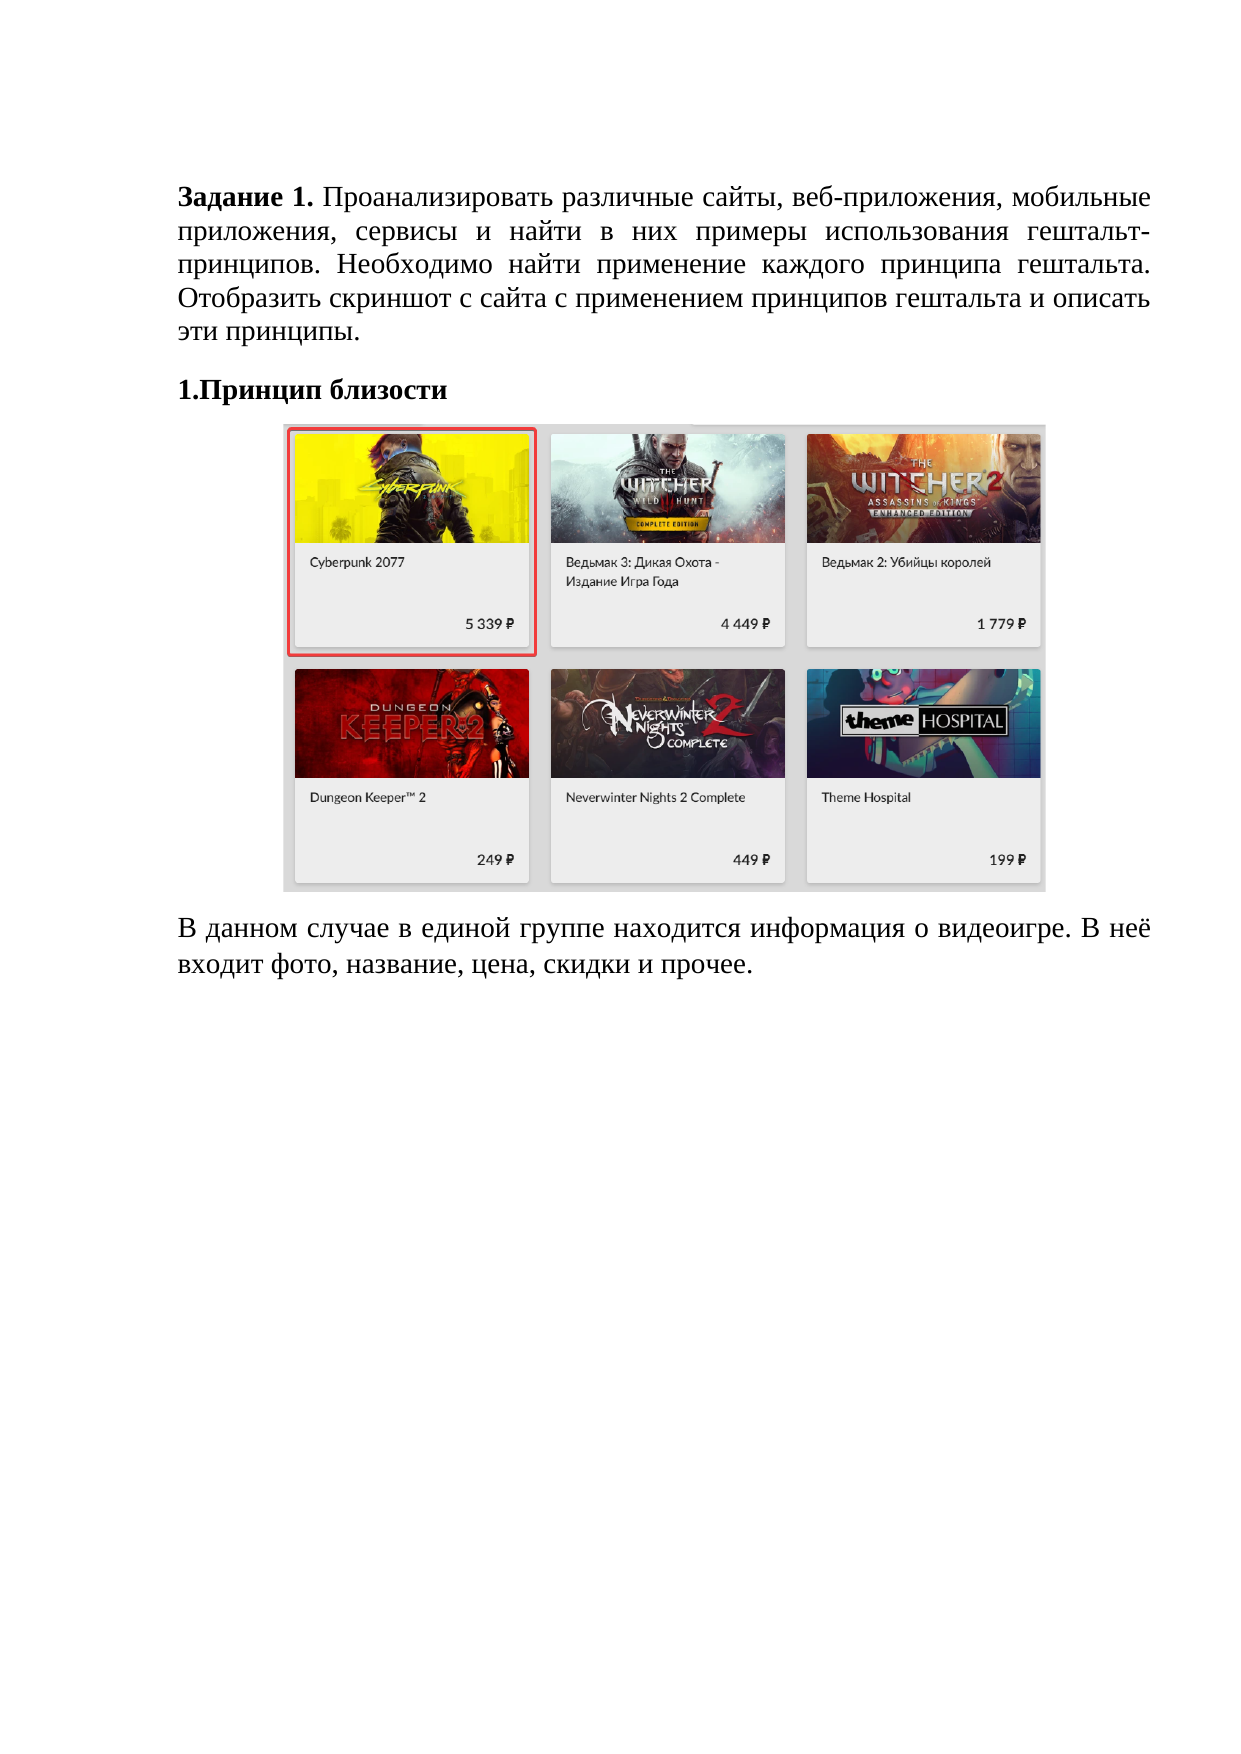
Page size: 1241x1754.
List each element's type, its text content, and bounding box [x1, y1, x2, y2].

text Задание 1. Проанализировать различные сайты, веб-приложения, мобильные приложения, сервисы и найти в них примеры использования гештальт-принципов. Необходимо найти применение каждого принципа гештальта. Отобразить скриншот с сайта с применением принципов гештальта и описать эти принципы. [177, 179, 1152, 347]
text 1.Принцип близости [177, 372, 1152, 406]
picture [283, 424, 1046, 892]
text В данном случае в единой группе находится информация о видеоигре. В неё входит фото, название, цена, скидки и прочее. [177, 910, 1152, 980]
